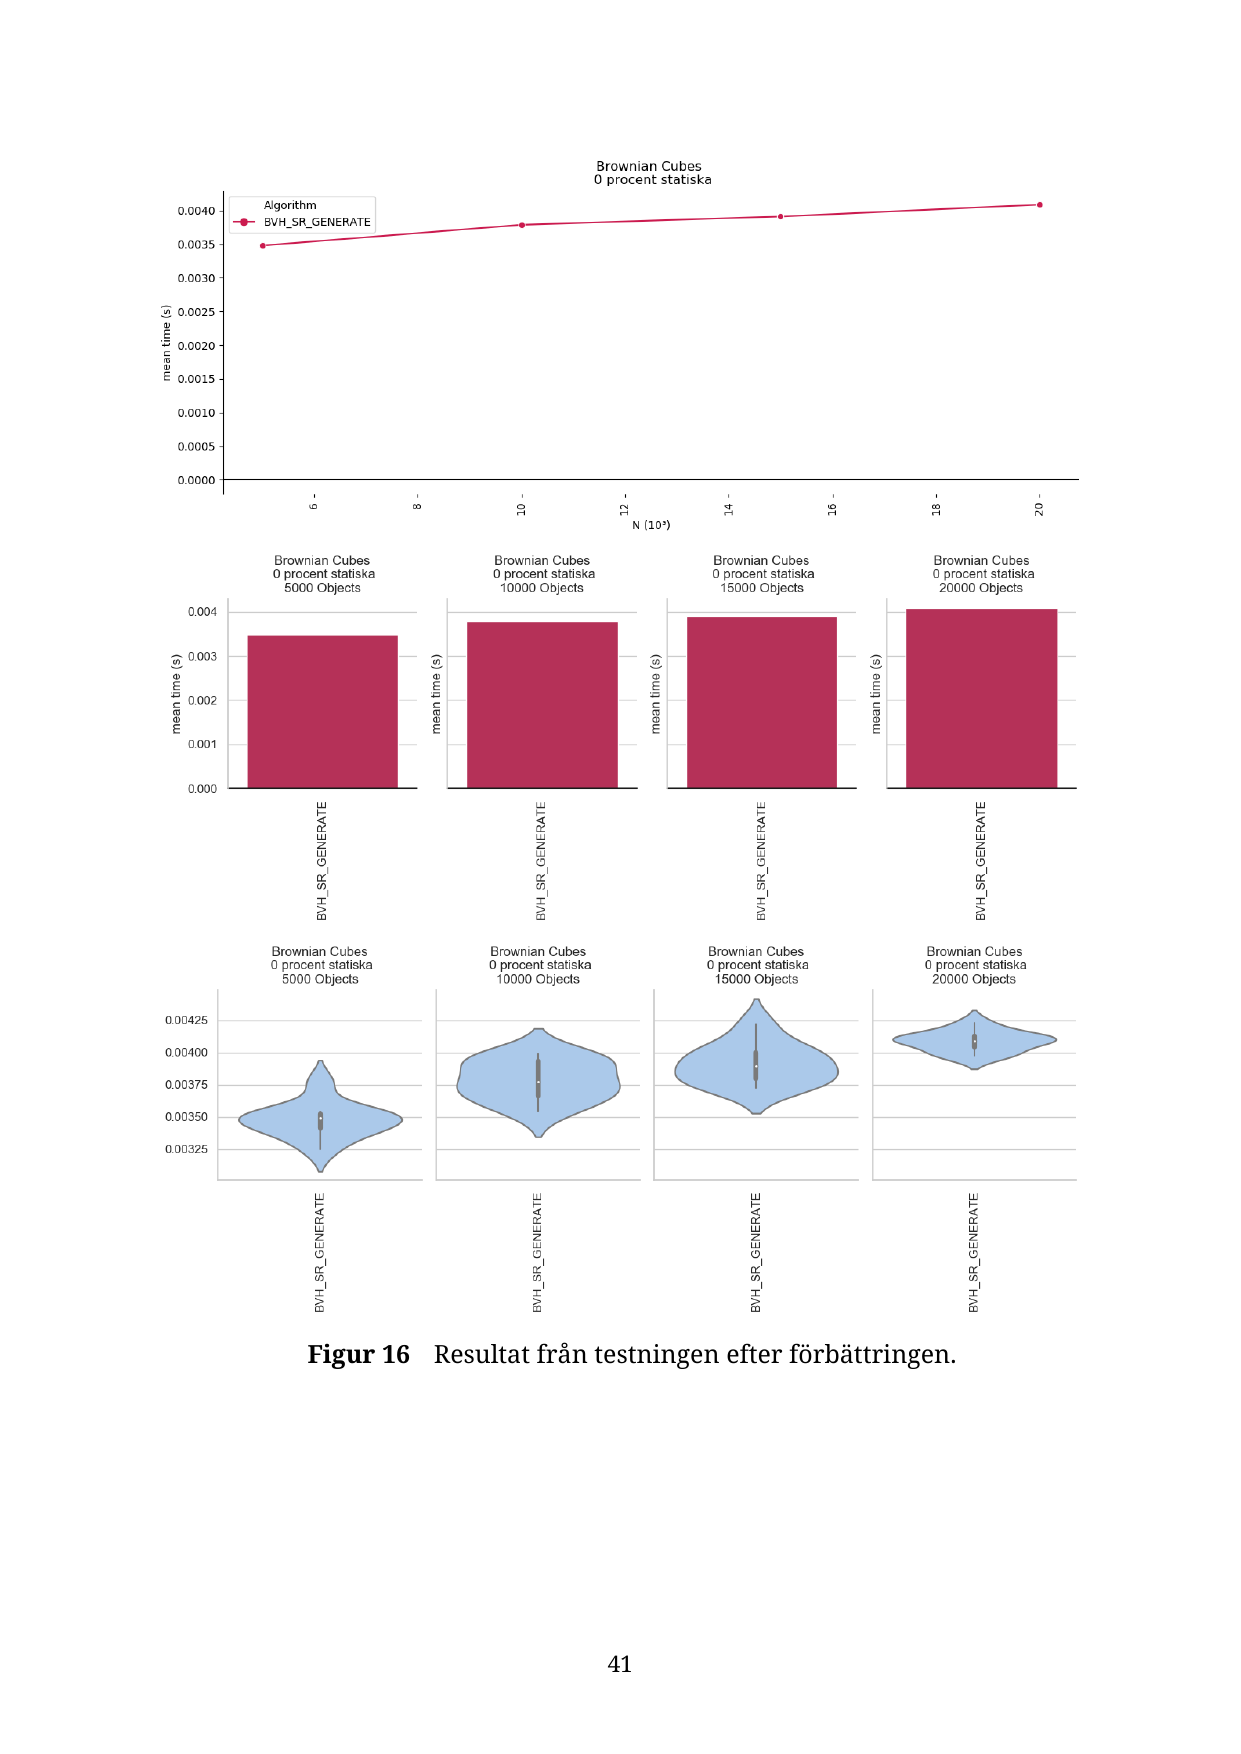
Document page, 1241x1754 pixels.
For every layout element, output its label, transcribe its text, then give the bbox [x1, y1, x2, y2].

text Resultat från testningen efter förbättringen. [150, 1337, 1090, 1371]
picture [150, 150, 1090, 1325]
